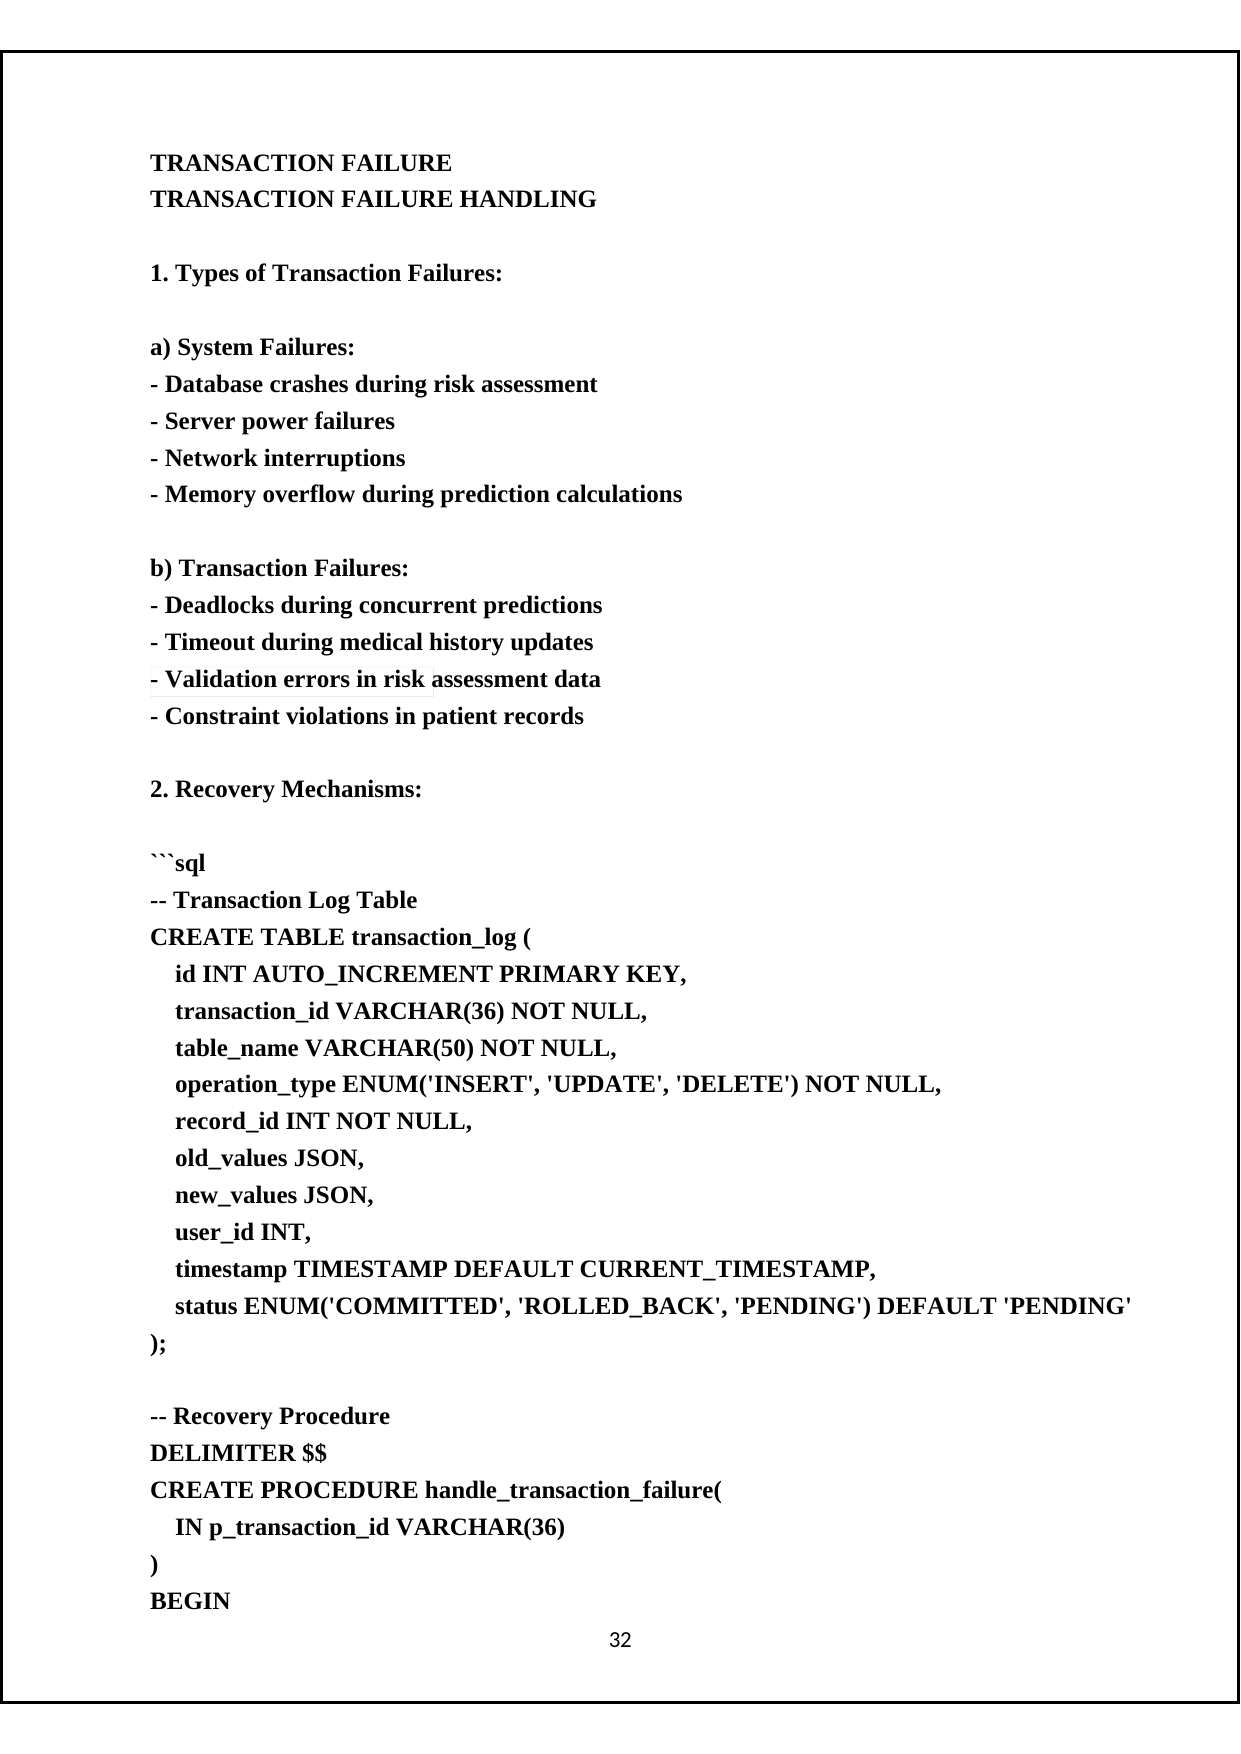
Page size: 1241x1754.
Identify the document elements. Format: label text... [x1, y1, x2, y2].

subtitle timestamp TIMESTAMP DEFAULT CURRENT_TIMESTAMP, [150, 1254, 1237, 1283]
subtitle - Timeout during medical history updates [150, 627, 1237, 656]
subtitle TRANSACTION FAILURE HANDLING [150, 184, 1237, 213]
subtitle TRANSACTION FAILURE [150, 148, 1237, 176]
subtitle - Server power failures [150, 406, 1237, 434]
subtitle - Database crashes during risk assessment [150, 369, 1237, 398]
subtitle DELIMITER $$ [150, 1438, 1237, 1467]
subtitle transaction_id VARCHAR(36) NOT NULL, [150, 996, 1237, 1024]
subtitle CREATE TABLE transaction_log ( [150, 922, 1237, 951]
subtitle record_id INT NOT NULL, [150, 1106, 1237, 1135]
subtitle -- Transaction Log Table [150, 885, 1237, 914]
subtitle 2. Recovery Mechanisms: [150, 774, 1237, 803]
subtitle ```sql [150, 848, 1237, 877]
subtitle ); [150, 1328, 1237, 1356]
subtitle a) System Failures: [150, 332, 1237, 361]
subtitle id INT AUTO_INCREMENT PRIMARY KEY, [150, 959, 1237, 988]
subtitle - Validation errors in risk assessment data [150, 664, 1237, 693]
subtitle - Deadlocks during concurrent predictions [150, 590, 1237, 619]
subtitle ) [150, 1549, 1237, 1578]
subtitle user_id INT, [150, 1217, 1237, 1246]
subtitle BEGIN [150, 1586, 1237, 1614]
subtitle table_name VARCHAR(50) NOT NULL, [150, 1033, 1237, 1061]
subtitle old_values JSON, [150, 1143, 1237, 1172]
subtitle b) Transaction Failures: [150, 553, 1237, 582]
subtitle -- Recovery Procedure [150, 1401, 1237, 1430]
subtitle - Memory overflow during prediction calculations [150, 479, 1237, 508]
subtitle - Network interruptions [150, 443, 1237, 471]
subtitle new_values JSON, [150, 1180, 1237, 1209]
subtitle status ENUM('COMMITTED', 'ROLLED_BACK', 'PENDING') DEFAULT 'PENDING' [150, 1291, 1237, 1319]
subtitle operation_type ENUM('INSERT', 'UPDATE', 'DELETE') NOT NULL, [150, 1069, 1237, 1098]
subtitle - Constraint violations in patient records [150, 701, 1237, 729]
subtitle 1. Types of Transaction Failures: [150, 258, 1237, 287]
subtitle IN p_transaction_id VARCHAR(36) [150, 1512, 1237, 1541]
subtitle CREATE PROCEDURE handle_transaction_failure( [150, 1475, 1237, 1504]
